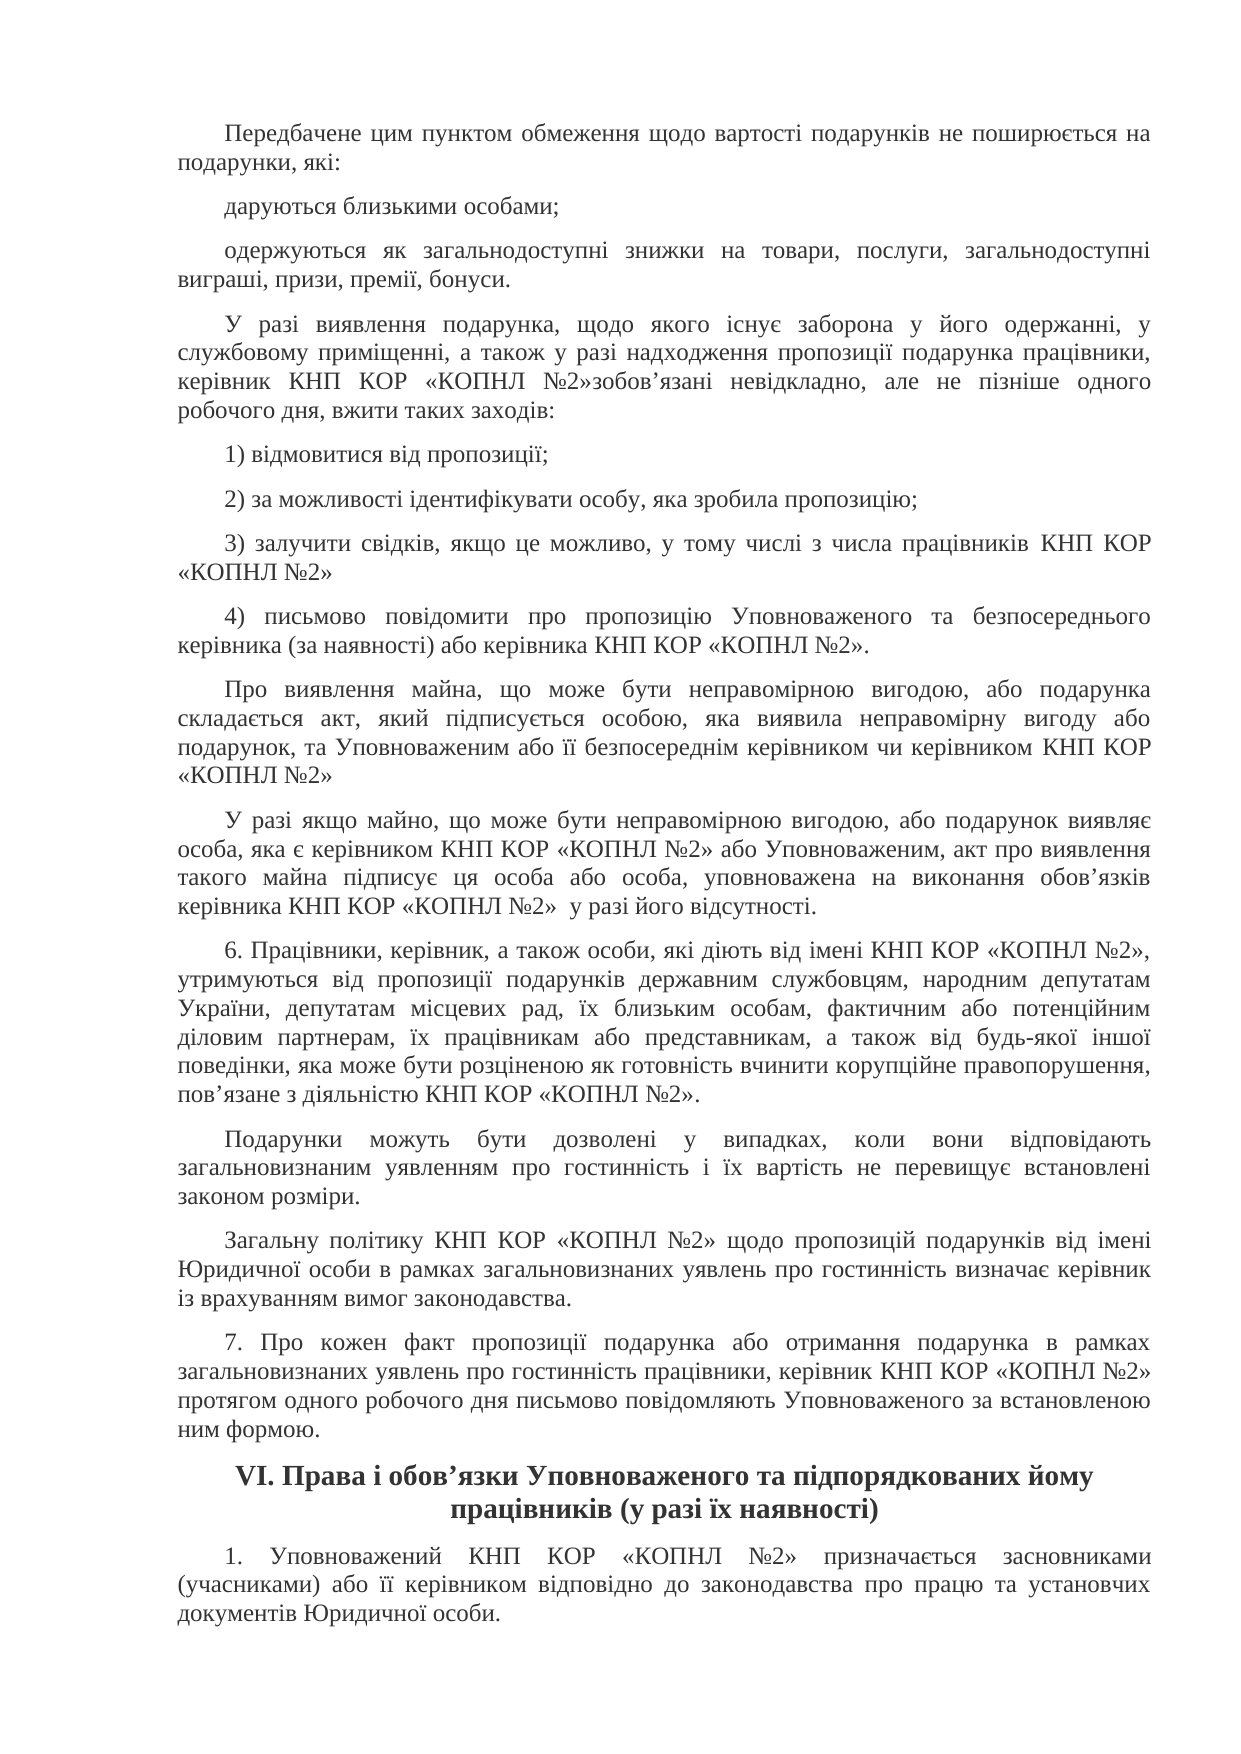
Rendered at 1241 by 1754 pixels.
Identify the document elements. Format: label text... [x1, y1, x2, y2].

text 1) відмовитися від пропозиції; [177, 439, 1152, 468]
text 3) залучити свідків, якщо це можливо, у тому числі з числа працівників КНП КОР «КОПНЛ №2» [177, 528, 1152, 586]
text Про виявлення майна, що може бути неправомірною вигодою, або подарунка складається акт, який підписується особою, яка виявила неправомірну вигоду або подарунок, та Уповноваженим або її безпосереднім керівником чи керівником КНП КОР «КОПНЛ №2» [177, 674, 1152, 789]
text 7. Про кожен факт пропозиції подарунка або отримання подарунка в рамках загальновизнаних уявлень про гостинність працівники, керівник КНП КОР «КОПНЛ №2» протягом одного робочого дня письмово повідомляють Уповноваженого за встановленою ним формою. [177, 1327, 1152, 1442]
text У разі якщо майно, що може бути неправомірною вигодою, або подарунок виявляє особа, яка є керівником КНП КОР «КОПНЛ №2» або Уповноваженим, акт про виявлення такого майна підписує ця особа або особа, уповноважена на виконання обов’язків керівника КНП КОР «КОПНЛ №2» у разі його відсутності. [177, 805, 1152, 920]
text Передбачене цим пунктом обмеження щодо вартості подарунків не поширюється на подарунки, які: [177, 118, 1152, 176]
text 2) за можливості ідентифікувати особу, яка зробила пропозицію; [177, 484, 1152, 512]
text 4) письмово повідомити про пропозицію Уповноваженого та безпосереднього керівника (за наявності) або керівника КНП КОР «КОПНЛ №2». [177, 601, 1152, 659]
text одержуються як загальнодоступні знижки на товари, послуги, загальнодоступні виграші, призи, премії, бонуси. [177, 236, 1152, 293]
text Загальну політику КНП КОР «КОПНЛ №2» щодо пропозицій подарунків від імені Юридичної особи в рамках загальновизнаних уявлень про гостинність визначає керівник із врахуванням вимог законодавства. [177, 1226, 1152, 1312]
text даруються близькими особами; [177, 191, 1152, 220]
text У разі виявлення подарунка, щодо якого існує заборона у його одержанні, у службовому приміщенні, а також у разі надходження пропозиції подарунка працівники, керівник КНП КОР «КОПНЛ №2»зобов’язані невідкладно, але не пізніше одного робочого дня, вжити таких заходів: [177, 309, 1152, 424]
text Подарунки можуть бути дозволені у випадках, коли вони відповідають загальновизнаним уявленням про гостинність і їх вартість не перевищує встановлені законом розміри. [177, 1124, 1152, 1210]
text 1. Уповноважений КНП КОР «КОПНЛ №2» призначається засновниками (учасниками) або її керівником відповідно до законодавства про працю та установчих документів Юридичної особи. [177, 1541, 1152, 1627]
text 6. Працівники, керівник, а також особи, які діють від імені КНП КОР «КОПНЛ №2», утримуються від пропозиції подарунків державним службовцям, народним депутатам України, депутатам місцевих рад, їх близьким особам, фактичним або потенційним діловим партнерам, їх працівникам або представникам, а також від будь-якої іншої поведінки, яка може бути розціненою як готовність вчинити корупційне правопорушення, пов’язане з діяльністю КНП КОР «КОПНЛ №2». [177, 936, 1152, 1108]
text VI. Права і обов’язки Уповноваженого та підпорядкованих йому працівників (у разі їх наявності) [224, 1458, 1105, 1525]
